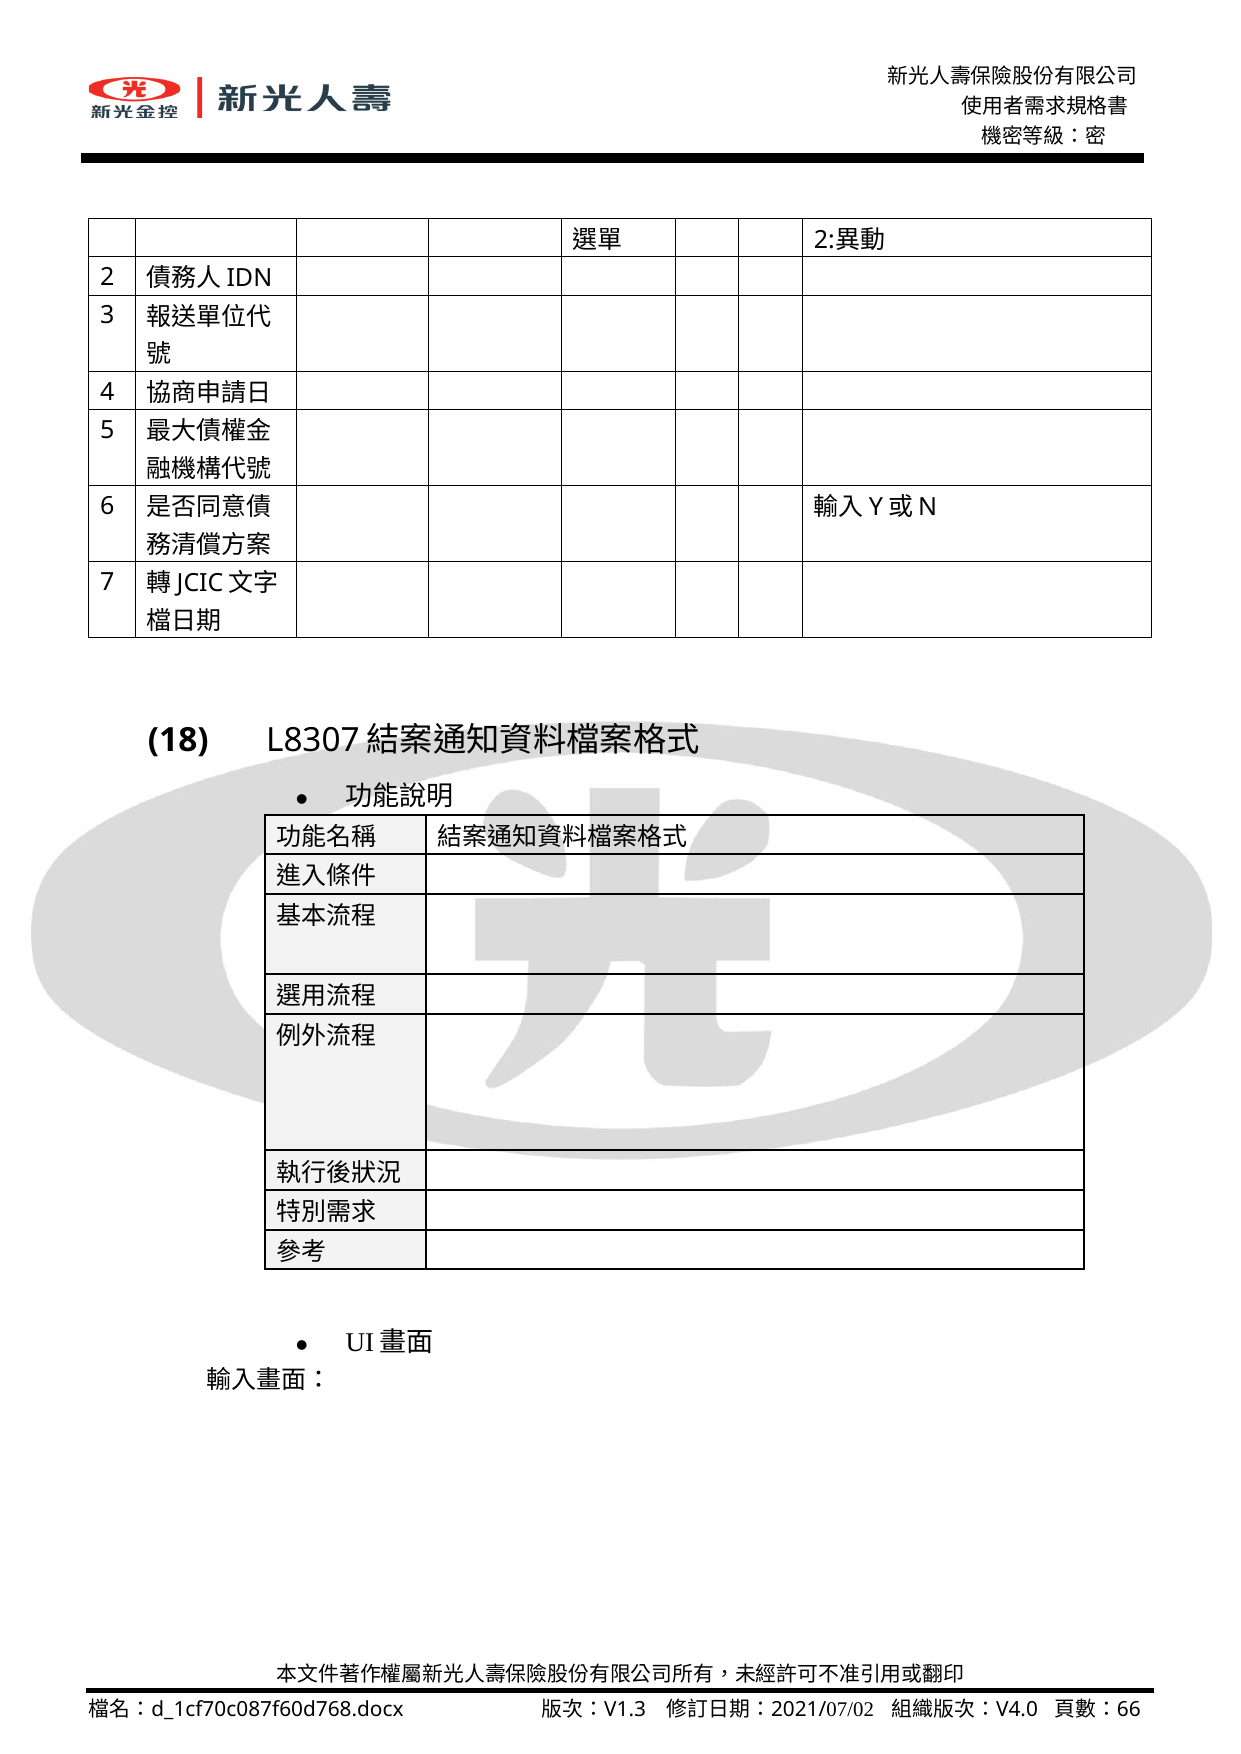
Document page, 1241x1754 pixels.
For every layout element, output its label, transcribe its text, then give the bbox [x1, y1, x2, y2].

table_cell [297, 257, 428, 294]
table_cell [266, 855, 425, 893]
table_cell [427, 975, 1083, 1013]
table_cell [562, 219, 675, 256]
picture [88, 61, 414, 118]
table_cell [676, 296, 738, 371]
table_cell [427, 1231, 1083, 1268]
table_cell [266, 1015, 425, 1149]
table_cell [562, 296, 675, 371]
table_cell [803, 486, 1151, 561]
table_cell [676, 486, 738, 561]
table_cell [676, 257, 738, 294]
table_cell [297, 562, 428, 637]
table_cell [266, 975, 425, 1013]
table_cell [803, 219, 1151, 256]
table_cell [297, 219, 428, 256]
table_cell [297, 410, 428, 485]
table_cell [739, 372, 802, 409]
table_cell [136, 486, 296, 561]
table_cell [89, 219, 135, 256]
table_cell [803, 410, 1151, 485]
list 功能說明 [295, 774, 1152, 813]
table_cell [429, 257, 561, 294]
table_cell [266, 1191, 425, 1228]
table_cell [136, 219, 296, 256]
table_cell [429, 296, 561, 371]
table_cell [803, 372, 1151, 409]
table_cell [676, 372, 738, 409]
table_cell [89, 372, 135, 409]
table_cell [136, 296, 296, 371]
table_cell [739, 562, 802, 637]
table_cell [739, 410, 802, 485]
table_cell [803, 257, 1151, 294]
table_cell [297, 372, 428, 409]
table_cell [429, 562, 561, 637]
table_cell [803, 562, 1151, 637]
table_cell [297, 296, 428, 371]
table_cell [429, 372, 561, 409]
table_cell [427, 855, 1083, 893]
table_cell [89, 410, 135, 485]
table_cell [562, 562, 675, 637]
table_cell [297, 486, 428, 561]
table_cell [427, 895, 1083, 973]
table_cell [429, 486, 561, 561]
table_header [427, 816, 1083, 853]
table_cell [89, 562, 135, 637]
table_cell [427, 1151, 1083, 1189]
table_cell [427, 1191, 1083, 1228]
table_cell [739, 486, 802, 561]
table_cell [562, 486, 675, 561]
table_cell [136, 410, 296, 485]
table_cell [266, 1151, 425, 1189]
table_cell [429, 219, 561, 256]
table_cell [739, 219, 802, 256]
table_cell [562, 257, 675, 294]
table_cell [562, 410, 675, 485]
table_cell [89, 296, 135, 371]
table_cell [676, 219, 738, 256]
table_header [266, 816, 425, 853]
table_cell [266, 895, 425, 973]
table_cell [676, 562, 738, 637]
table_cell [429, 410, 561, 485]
subtitle L8307結案通知資料檔案格式 [148, 713, 1152, 762]
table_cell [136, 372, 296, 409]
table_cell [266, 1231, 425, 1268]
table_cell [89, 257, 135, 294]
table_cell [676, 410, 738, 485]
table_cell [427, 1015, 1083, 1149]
text 輸入畫面： [207, 1359, 1152, 1397]
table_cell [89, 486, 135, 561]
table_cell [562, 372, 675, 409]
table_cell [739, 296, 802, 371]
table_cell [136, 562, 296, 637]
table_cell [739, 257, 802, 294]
list UI畫面 [295, 1320, 1152, 1359]
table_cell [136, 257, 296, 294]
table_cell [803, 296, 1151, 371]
picture [25, 713, 1215, 1166]
